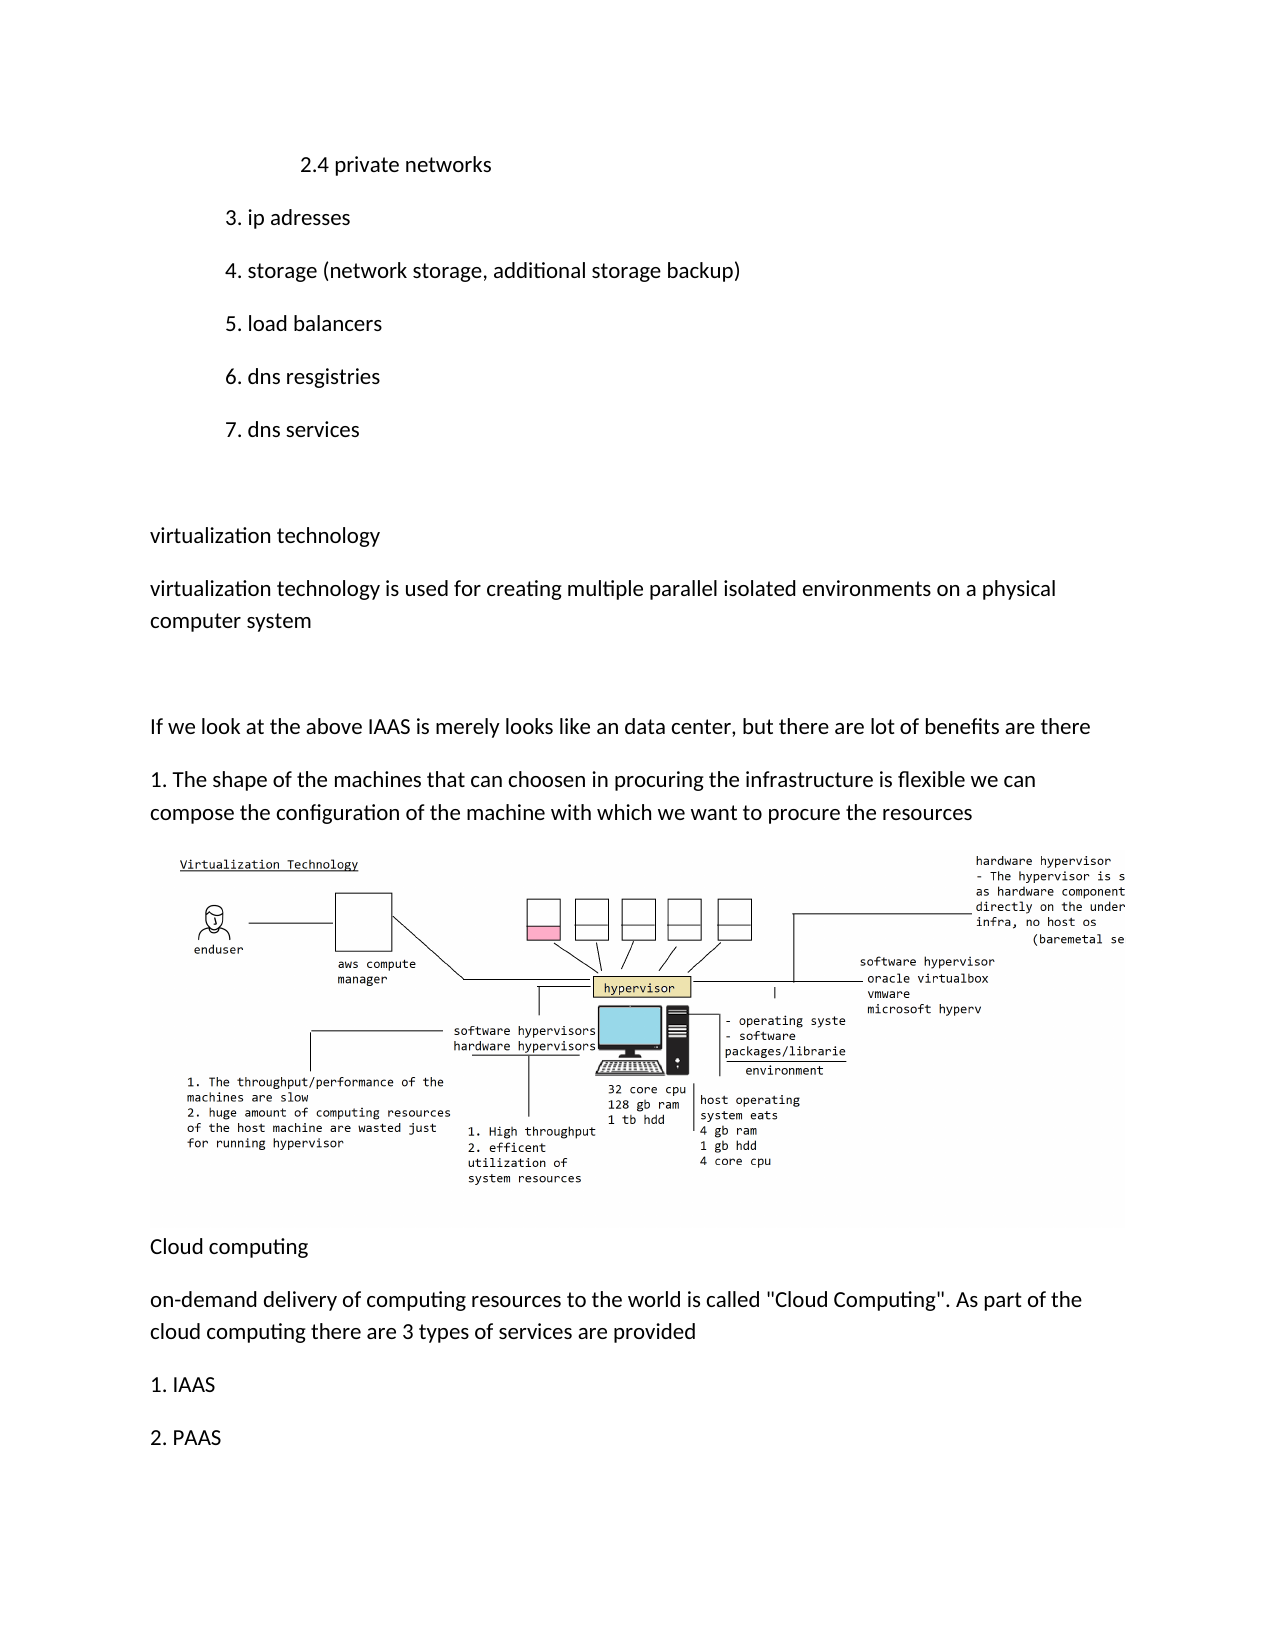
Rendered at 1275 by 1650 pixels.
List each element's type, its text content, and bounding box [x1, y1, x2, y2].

text Cloud computing [150, 1228, 1125, 1260]
text 3. ip adresses [150, 203, 1125, 231]
text 1. The shape of the machines that can choosen in procuring the infrastructure is flexible we can compose the configuration of the machine with which we want to procure the resources [150, 765, 1125, 826]
text virtualization technology [150, 521, 1125, 549]
text 2. PAAS [150, 1423, 1125, 1451]
text 4. storage (network storage, additional storage backup) [150, 256, 1125, 284]
text on-demand delivery of computing resources to the world is called "Cloud Computing". As part of the cloud computing there are 3 types of services are provided [150, 1285, 1125, 1345]
text 2.4 private networks [150, 150, 1125, 178]
text 6. dns resgistries [150, 362, 1125, 390]
picture [150, 850, 1125, 1228]
text 7. dns services [150, 415, 1125, 443]
text If we look at the above IAAS is merely looks like an data center, but there are lot of benefits are there [150, 712, 1125, 740]
text 5. load balancers [150, 309, 1125, 337]
text virtualization technology is used for creating multiple parallel isolated environments on a physical computer system [150, 574, 1125, 634]
text 1. IAAS [150, 1370, 1125, 1398]
